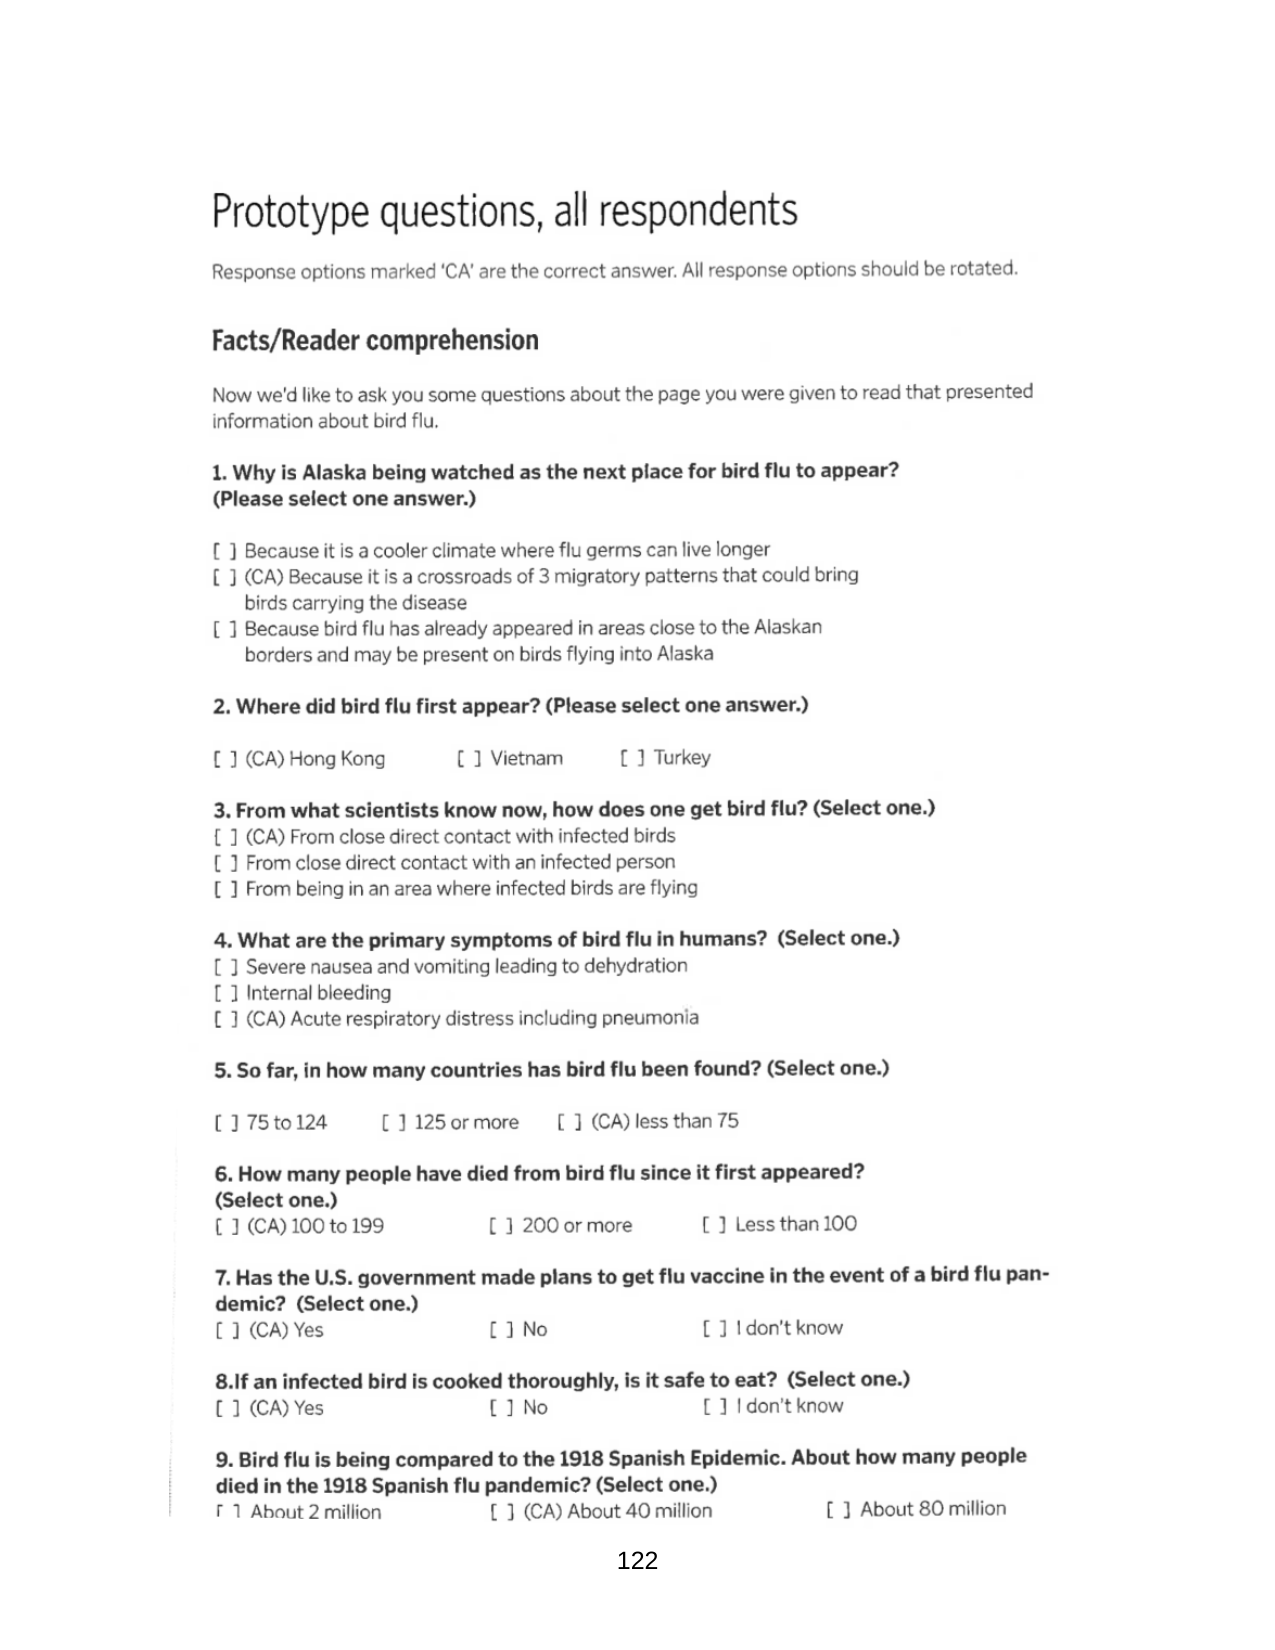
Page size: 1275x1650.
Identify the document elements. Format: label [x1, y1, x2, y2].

picture [170, 167, 1124, 1532]
